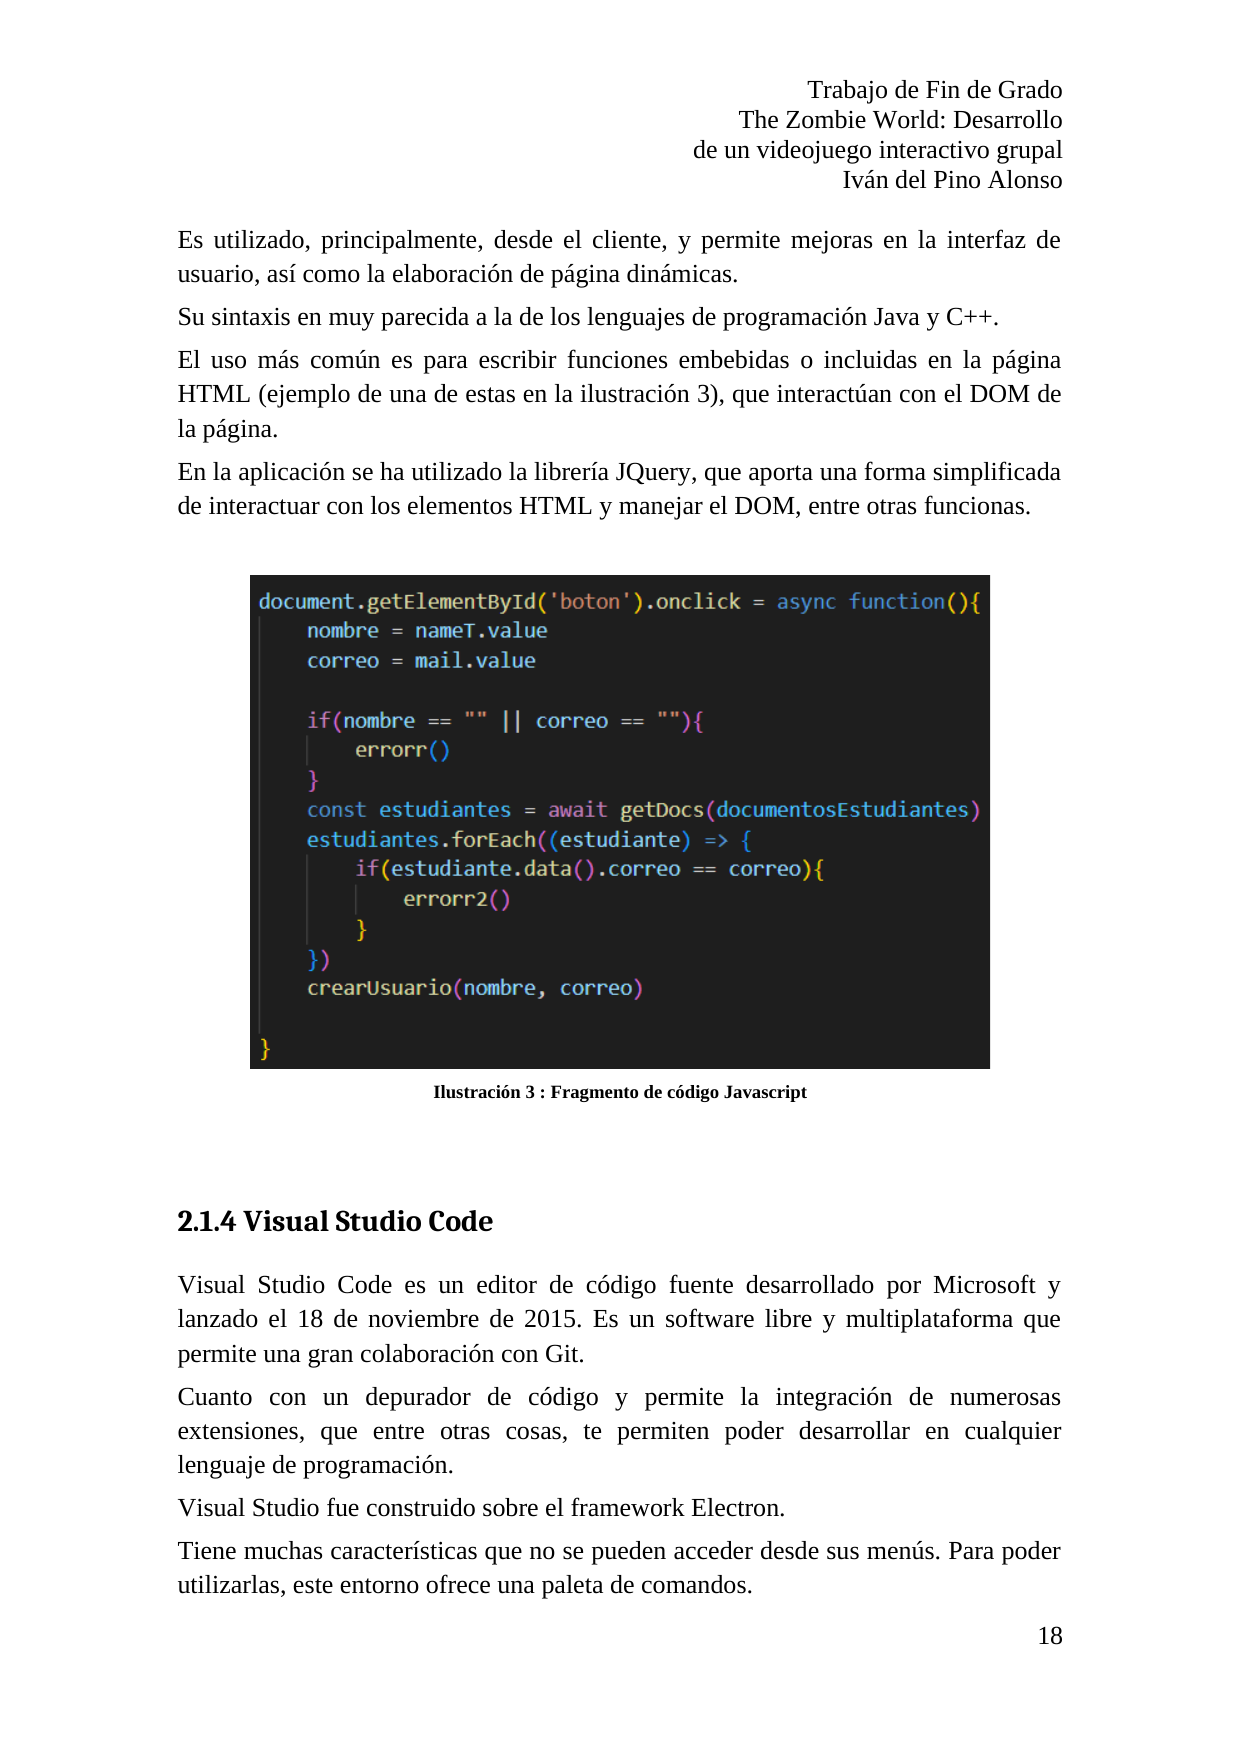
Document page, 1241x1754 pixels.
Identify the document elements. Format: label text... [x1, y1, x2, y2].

subtitle 2.1.4 Visual Studio Code [177, 1204, 1063, 1238]
picture [250, 575, 991, 1069]
text Tiene muchas características que no se pueden acceder desde sus menús. Para poder utilizarlas, este entorno ofrece una paleta de comandos. [177, 1535, 1063, 1599]
text Visual Studio Code es un editor de código fuente desarrollado por Microsoft y lanzado el 18 de noviembre de 2015. Es un software libre y multiplataforma que permite una gran colaboración con Git. [177, 1269, 1063, 1368]
text El uso más común es para escribir funciones embebidas o incluidas en la página HTML (ejemplo de una de estas en la ilustración 3), que interactúan con el DOM de la página. [177, 344, 1063, 443]
text Visual Studio fue construido sobre el framework Electron. [177, 1492, 1063, 1522]
text Es utilizado, principalmente, desde el cliente, y permite mejoras en la interfaz de usuario, así como la elaboración de página dinámicas. [177, 224, 1063, 288]
text En la aplicación se ha utilizado la librería JQuery, que aporta una forma simplificada de interactuar con los elementos HTML y manejar el DOM, entre otras funcionas. [177, 456, 1063, 520]
text Su sintaxis en muy parecida a la de los lenguajes de programación Java y C++. [177, 301, 1063, 331]
text Ilustración 3 : Fragmento de código Javascript [177, 1081, 1063, 1103]
text Cuanto con un depurador de código y permite la integración de numerosas extensiones, que entre otras cosas, te permiten poder desarrollar en cualquier lenguaje de programación. [177, 1381, 1063, 1479]
